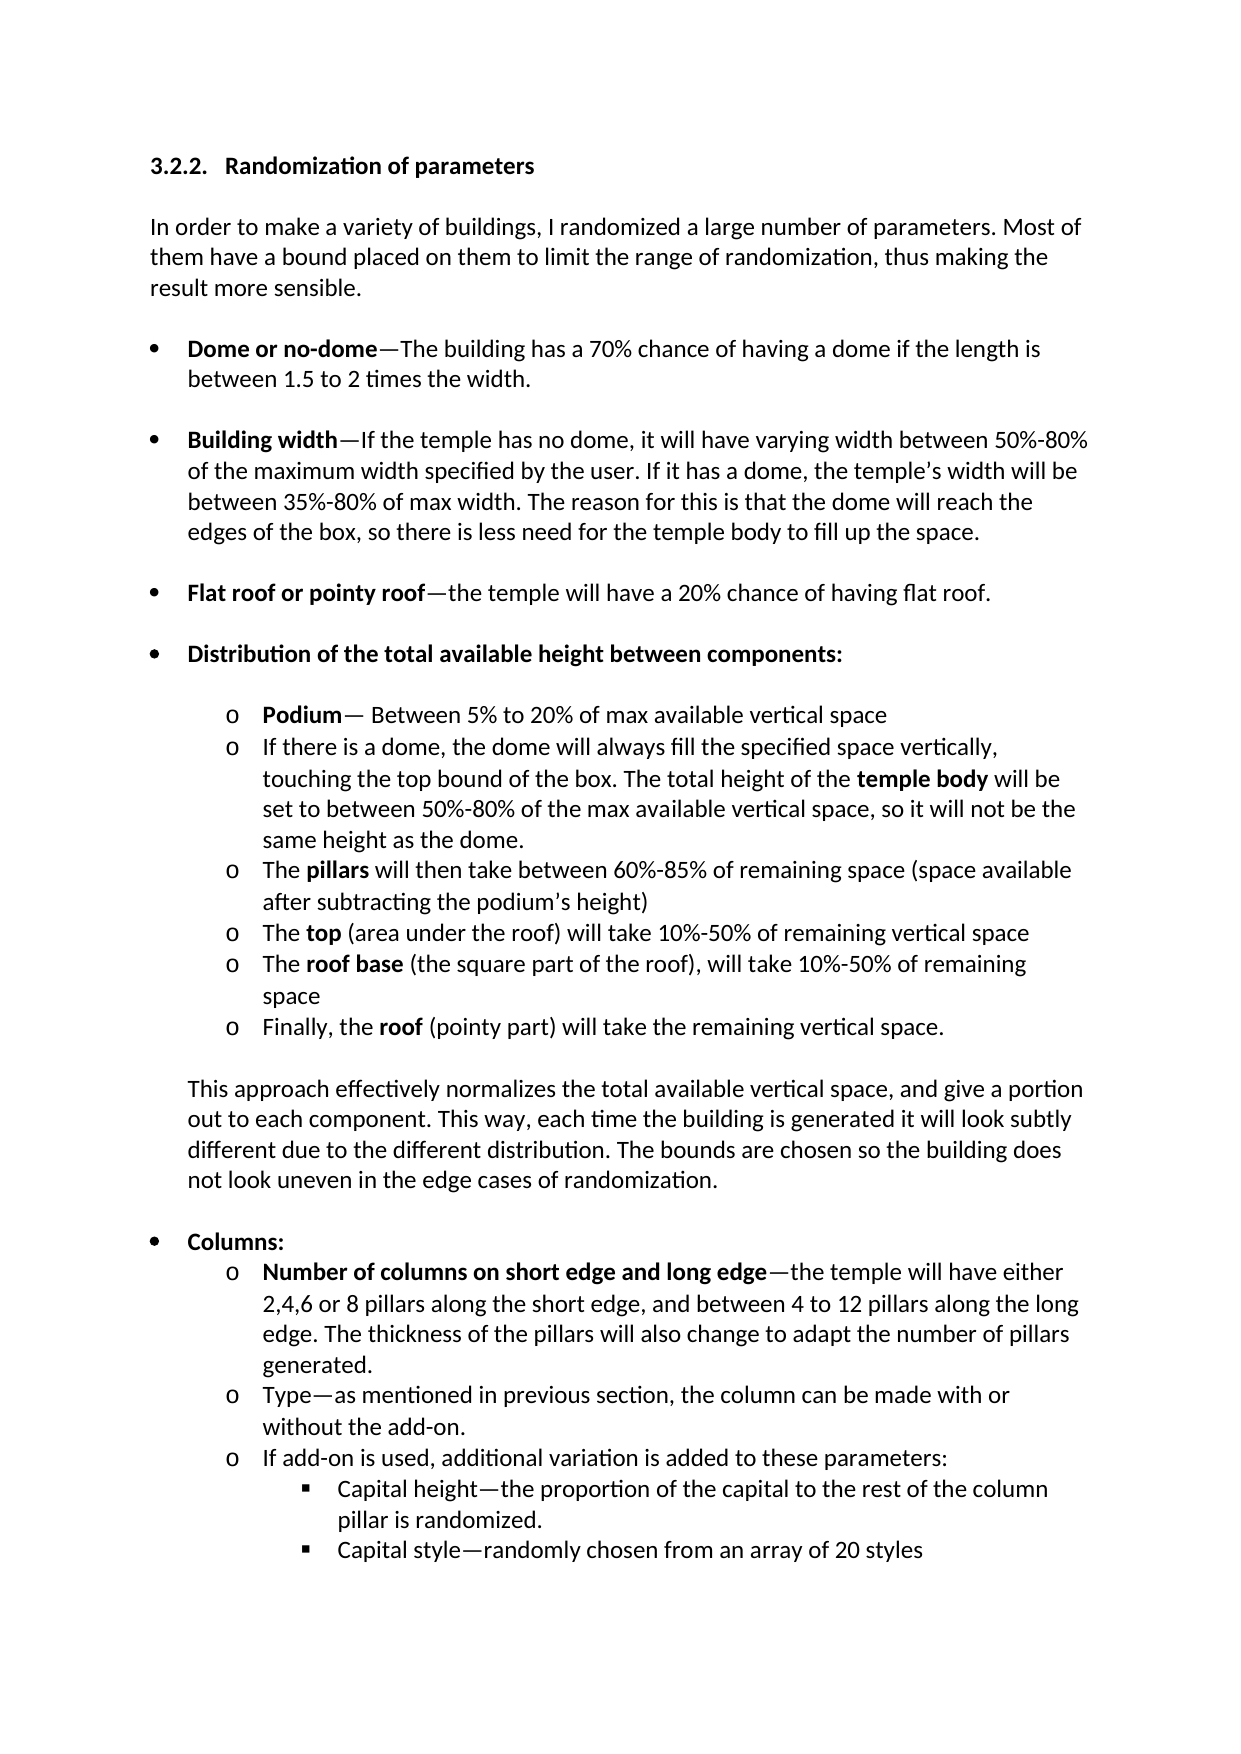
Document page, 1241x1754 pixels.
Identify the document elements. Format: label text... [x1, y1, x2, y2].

list The top (area under the roof) will take 10%-50% of remaining vertical space [225, 917, 1090, 948]
list Capital height—the proportion of the capital to the rest of the column pillar is randomized. [300, 1474, 1090, 1535]
list Distribution of the total available height between components: [150, 638, 1090, 669]
list Finally, the roof (pointy part) will take the remaining vertical space. [225, 1011, 1090, 1043]
list Type—as mentioned in previous section, the column can be made with or without the add-on. [225, 1379, 1090, 1442]
list If there is a dome, the dome will always fill the specified space vertically, touching the top bound of the box. The total height of the temple body will be set to between 50%-80% of the max available vertical space, so it will not be the same height as the dome. [225, 731, 1090, 854]
list Building width—If the temple has no dome, it will have varying width between 50%-80% of the maximum width specified by the user. If it has a dome, the temple’s width will be between 35%-80% of max width. The reason for this is that the dome will reach the edges of the box, so there is less need for the temple body to fill up the space. [150, 425, 1090, 547]
list Flat roof or pointy roof—the temple will have a 20% chance of having flat roof. [150, 577, 1090, 608]
list The pillars will then take between 60%-85% of remaining space (space available after subtracting the podium’s height) [225, 854, 1090, 917]
list This approach effectively normalizes the total available vertical space, and give a portion out to each component. This way, each time the building is generated it will look subtly different due to the different distribution. The bounds are chosen so the building does not look uneven in the edge cases of randomization. [187, 1073, 1090, 1195]
list The roof base (the square part of the roof), will take 10%-50% of remaining space [225, 948, 1090, 1011]
list Capital style—randomly chosen from an array of 20 styles [300, 1535, 1090, 1565]
list Columns: [150, 1226, 1090, 1256]
list Randomization of parameters [150, 150, 1090, 181]
list If add-on is used, additional variation is added to these parameters: [225, 1442, 1090, 1474]
list Dome or no-dome—The building has a 70% chance of having a dome if the length is between 1.5 to 2 times the width. [150, 333, 1090, 394]
text In order to make a variety of buildings, I randomized a large number of parameters. Most of them have a bound placed on them to limit the range of randomization, thus making the result more sensible. [150, 211, 1090, 303]
list Number of columns on short edge and long edge—the temple will have either 2,4,6 or 8 pillars along the short edge, and between 4 to 12 pillars along the long edge. The thickness of the pillars will also change to adapt the number of pillars generated. [225, 1256, 1090, 1379]
list Podium— Between 5% to 20% of max available vertical space [225, 699, 1090, 731]
